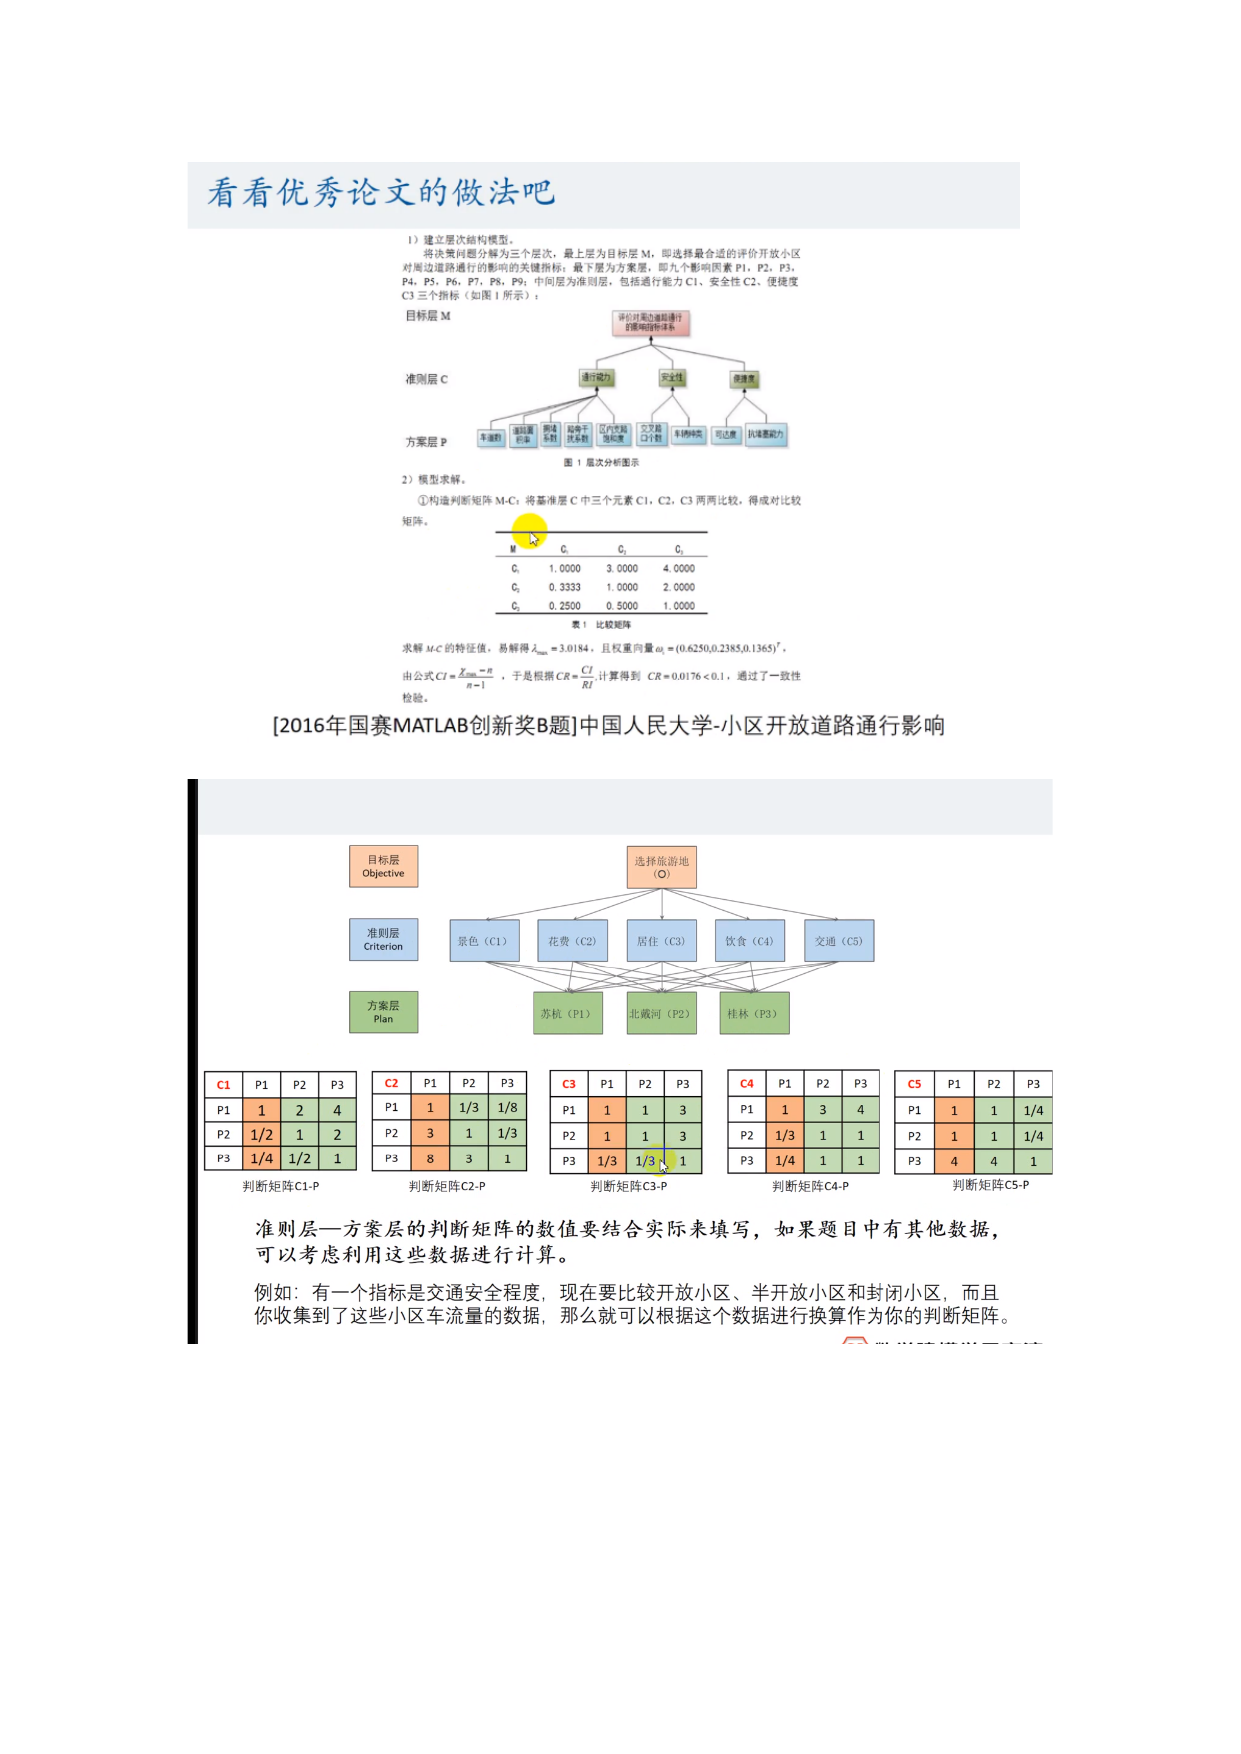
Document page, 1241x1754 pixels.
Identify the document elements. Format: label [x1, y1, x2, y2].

picture [187, 779, 1053, 1344]
picture [187, 162, 1020, 751]
